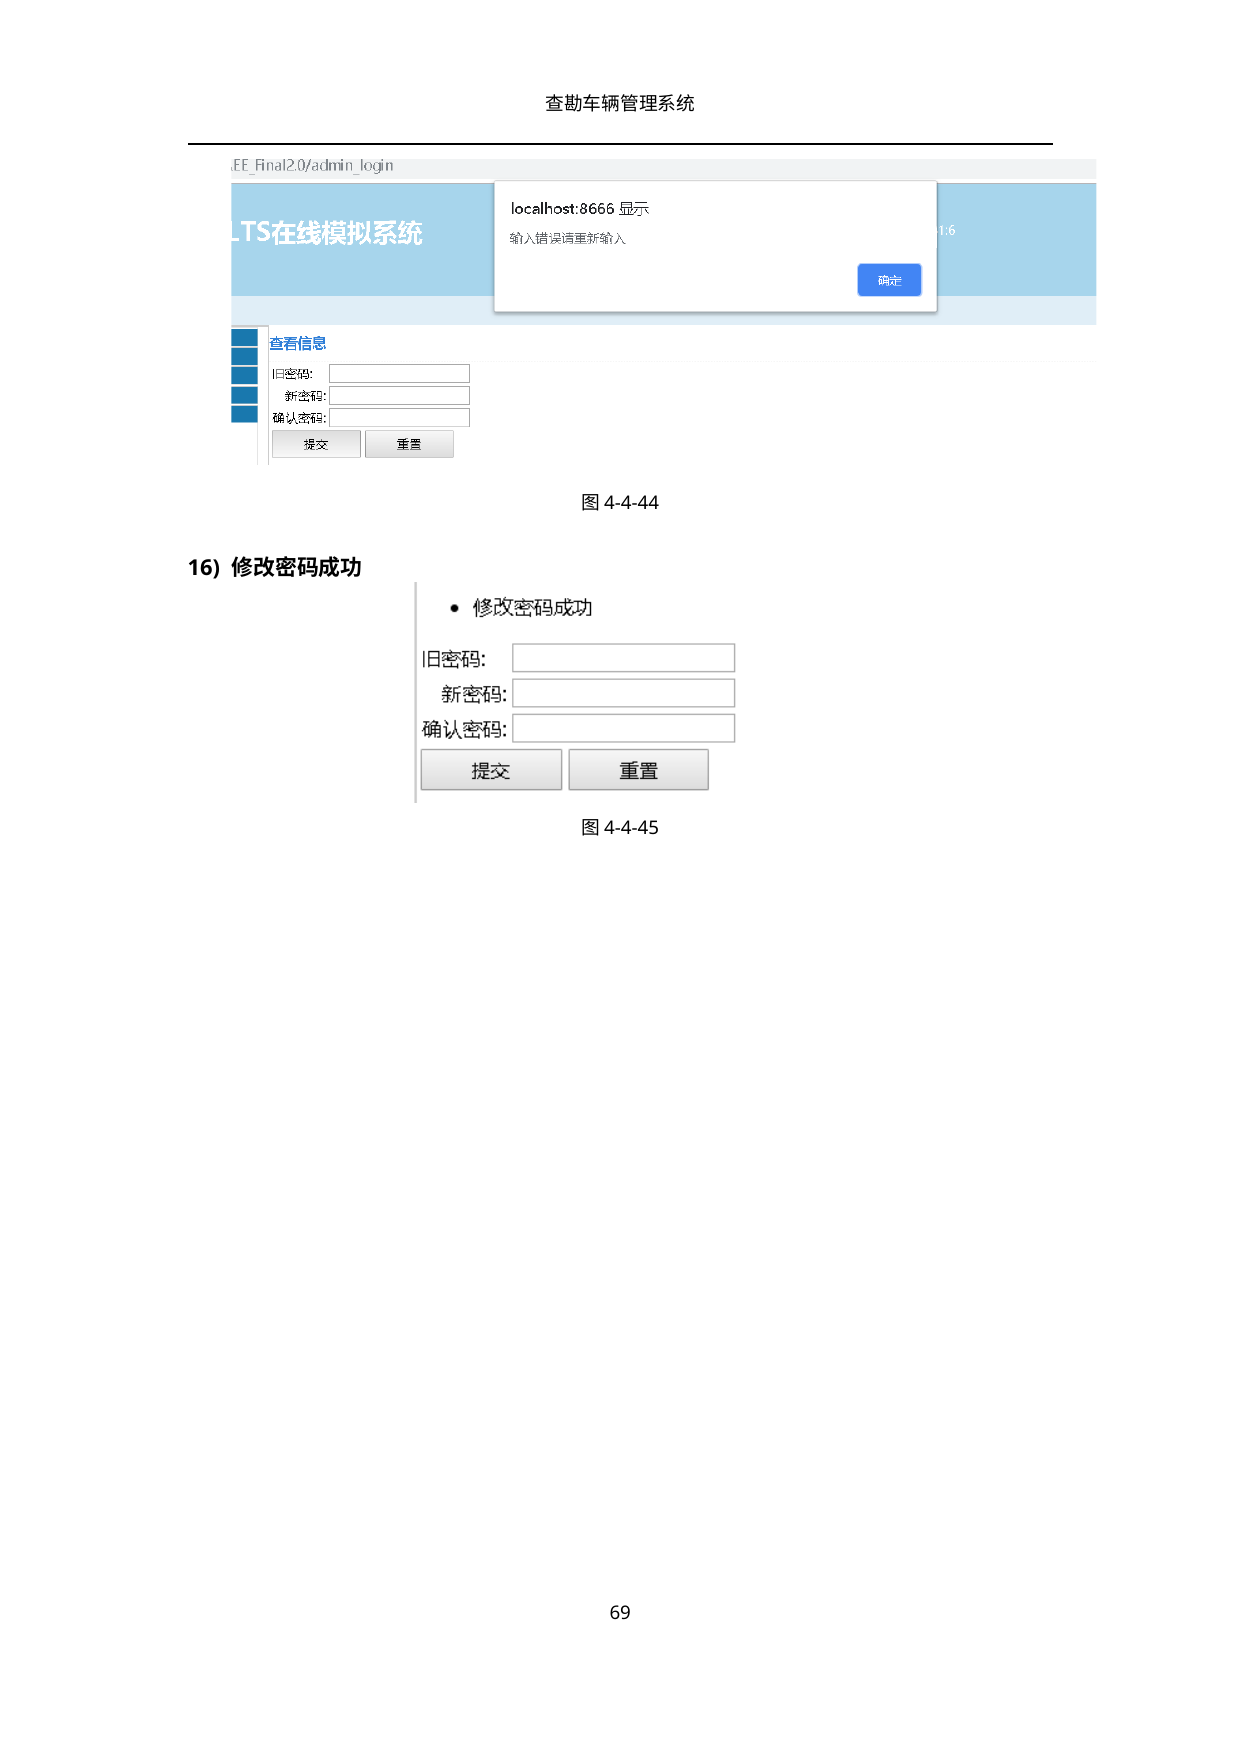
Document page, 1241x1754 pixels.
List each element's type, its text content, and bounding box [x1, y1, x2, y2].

text 图4-4-45 [187, 810, 1053, 842]
text 图4-4-44 [187, 485, 1053, 517]
picture [407, 582, 877, 803]
list 修改密码成功 [187, 550, 1053, 582]
picture [231, 159, 1097, 465]
